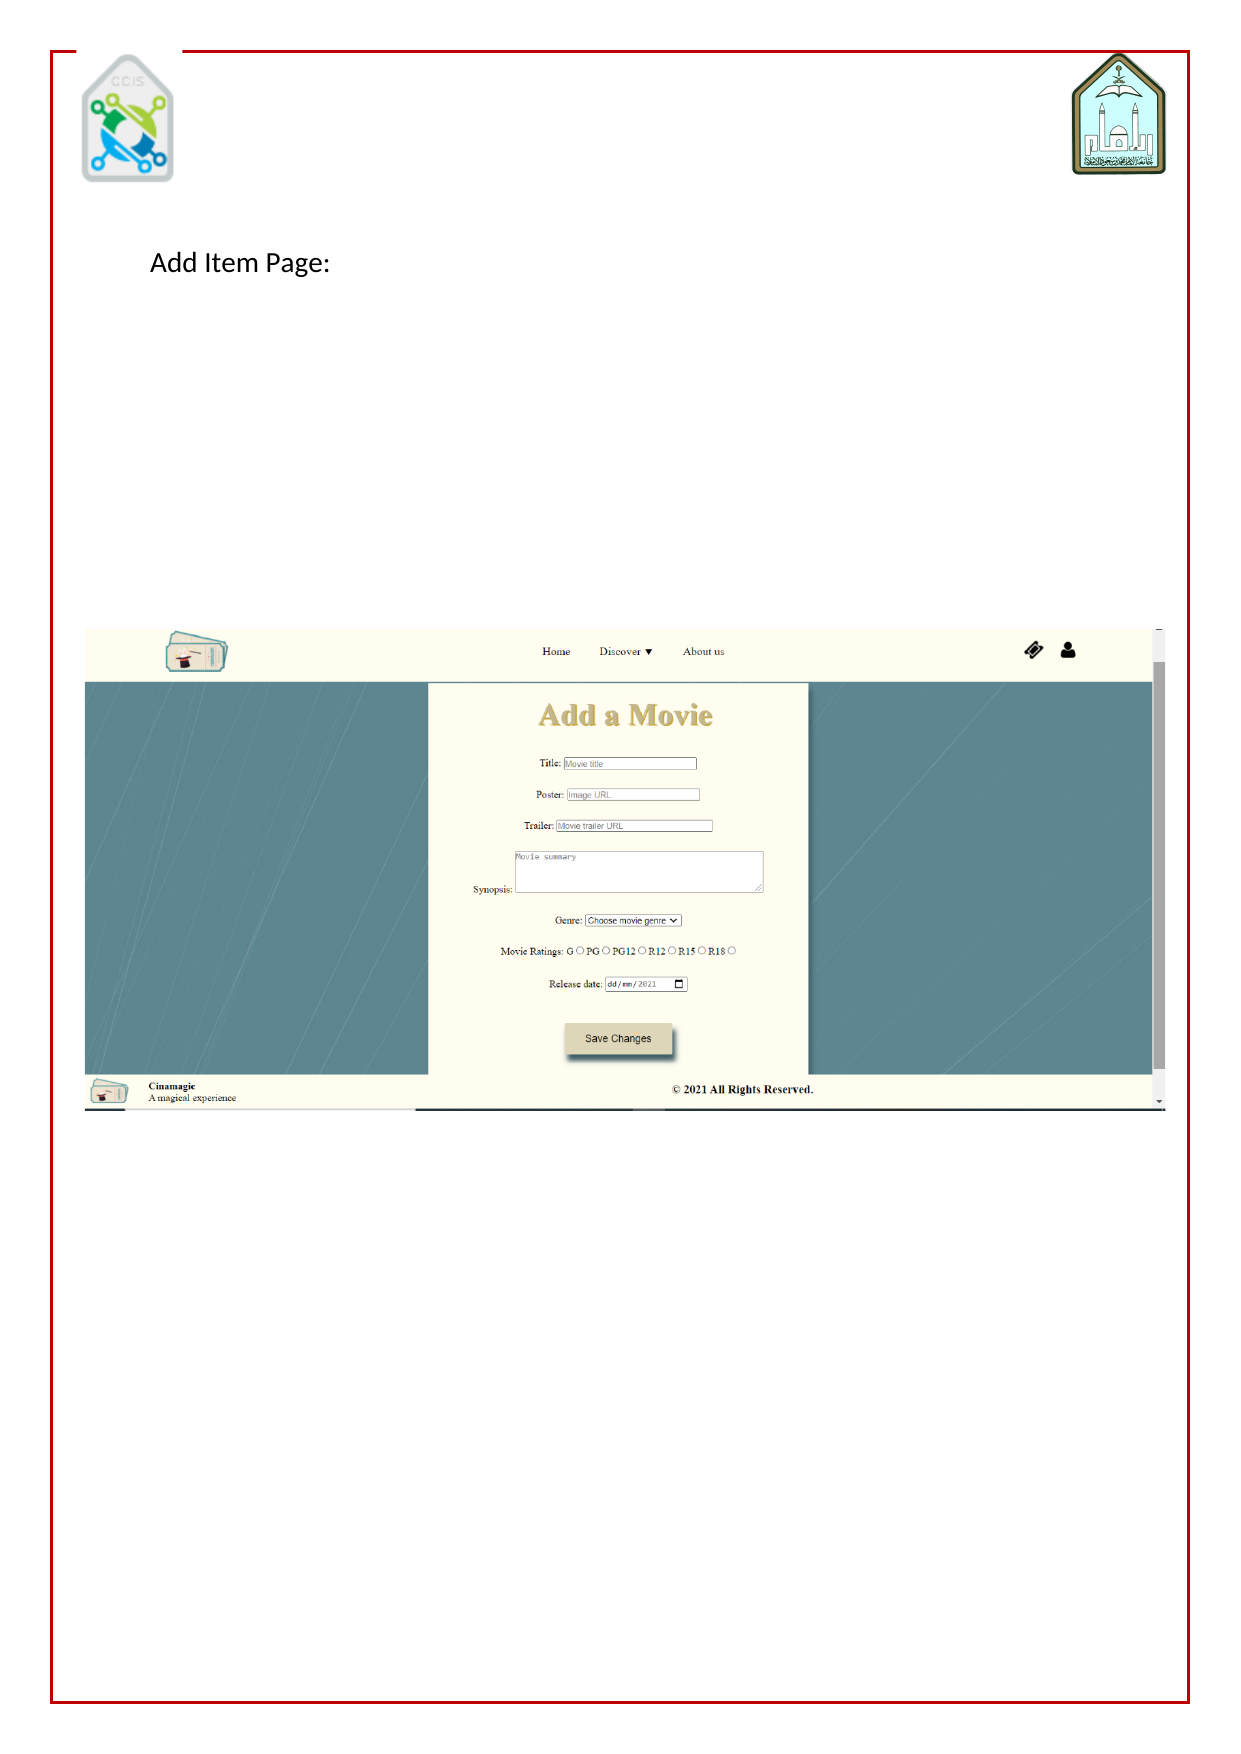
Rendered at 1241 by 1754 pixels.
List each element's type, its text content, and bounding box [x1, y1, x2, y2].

text Add Item Page: [150, 244, 1090, 279]
picture [76, 50, 183, 187]
picture [84, 629, 1166, 1111]
